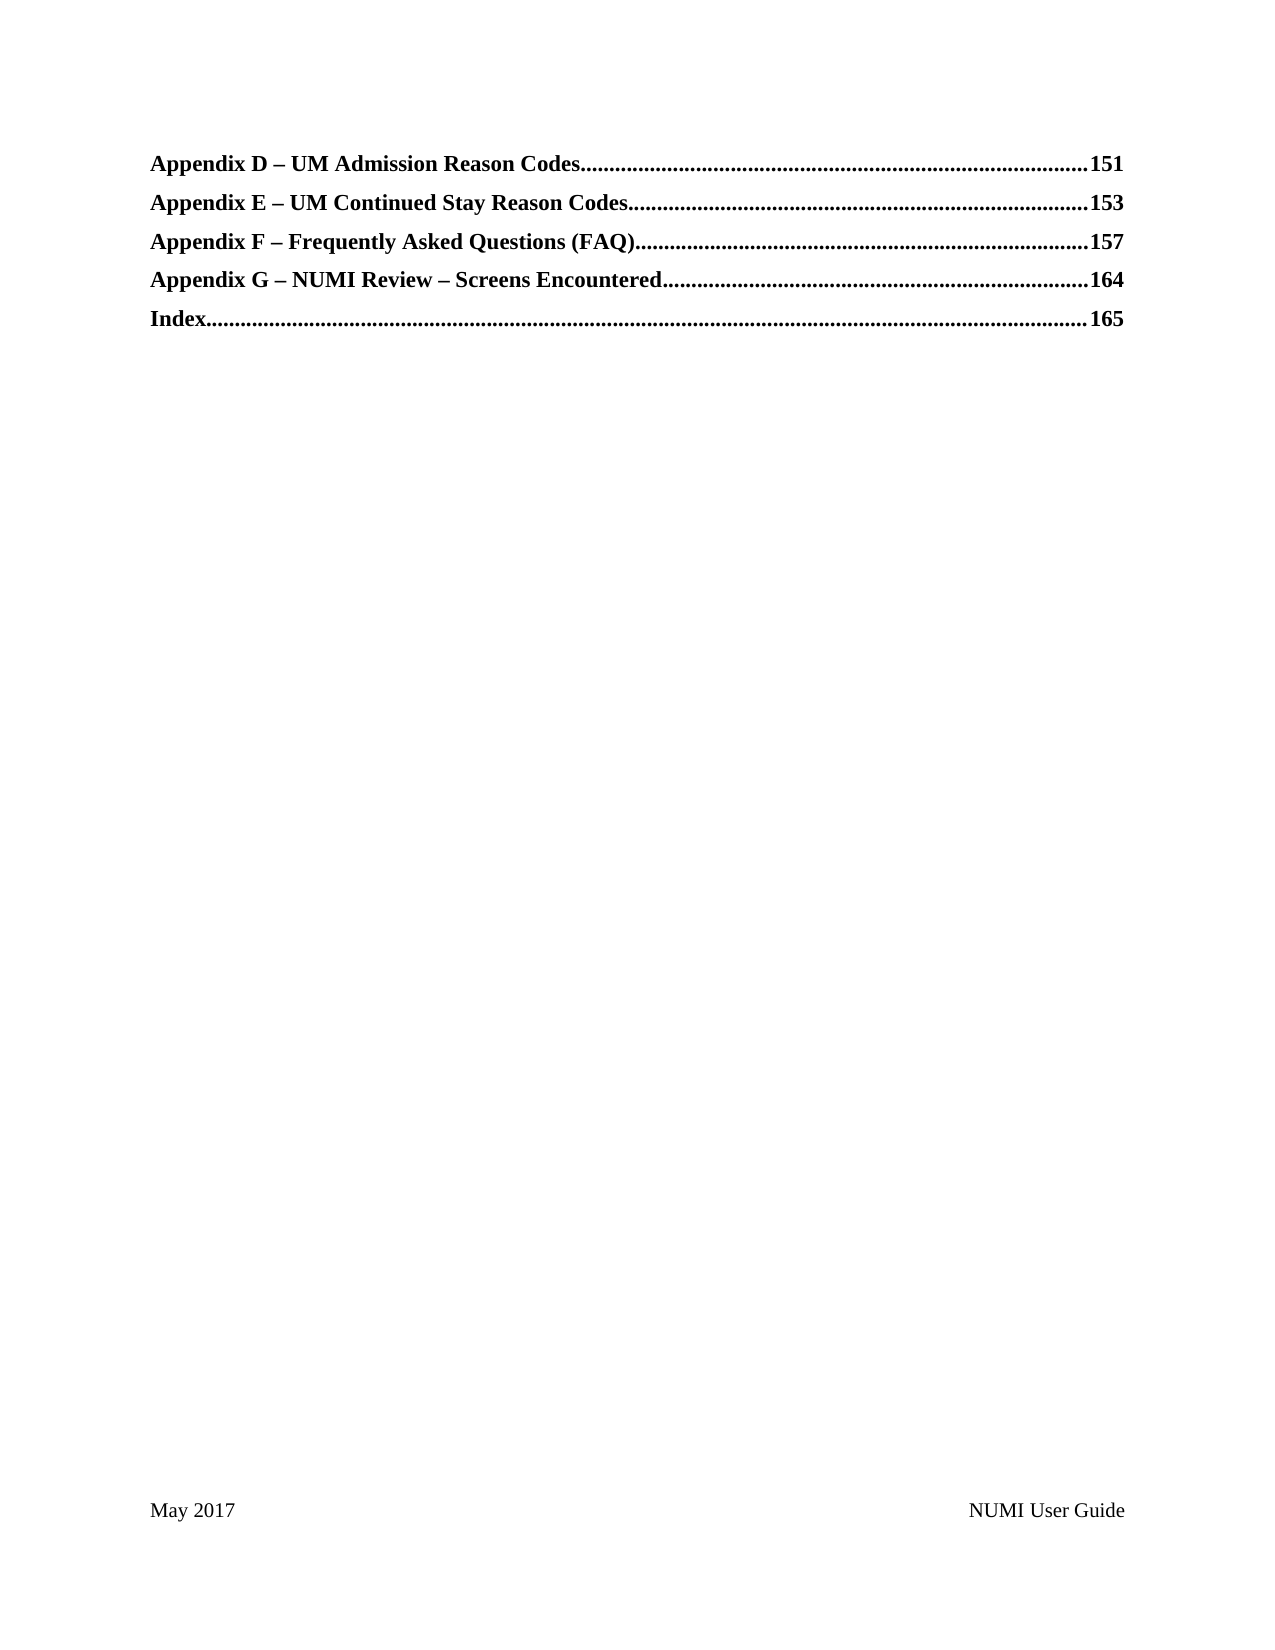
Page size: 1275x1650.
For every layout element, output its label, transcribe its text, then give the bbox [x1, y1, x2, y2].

text Appendix G – NUMI Review – Screens Encountered 164 [150, 267, 1125, 293]
text Index 165 [150, 305, 1125, 332]
text Appendix F – Frequently Asked Questions (FAQ) 157 [150, 228, 1125, 254]
text Appendix E – UM Continued Stay Reason Codes 153 [150, 189, 1125, 215]
text Appendix D – UM Admission Reason Codes 151 [150, 150, 1125, 176]
